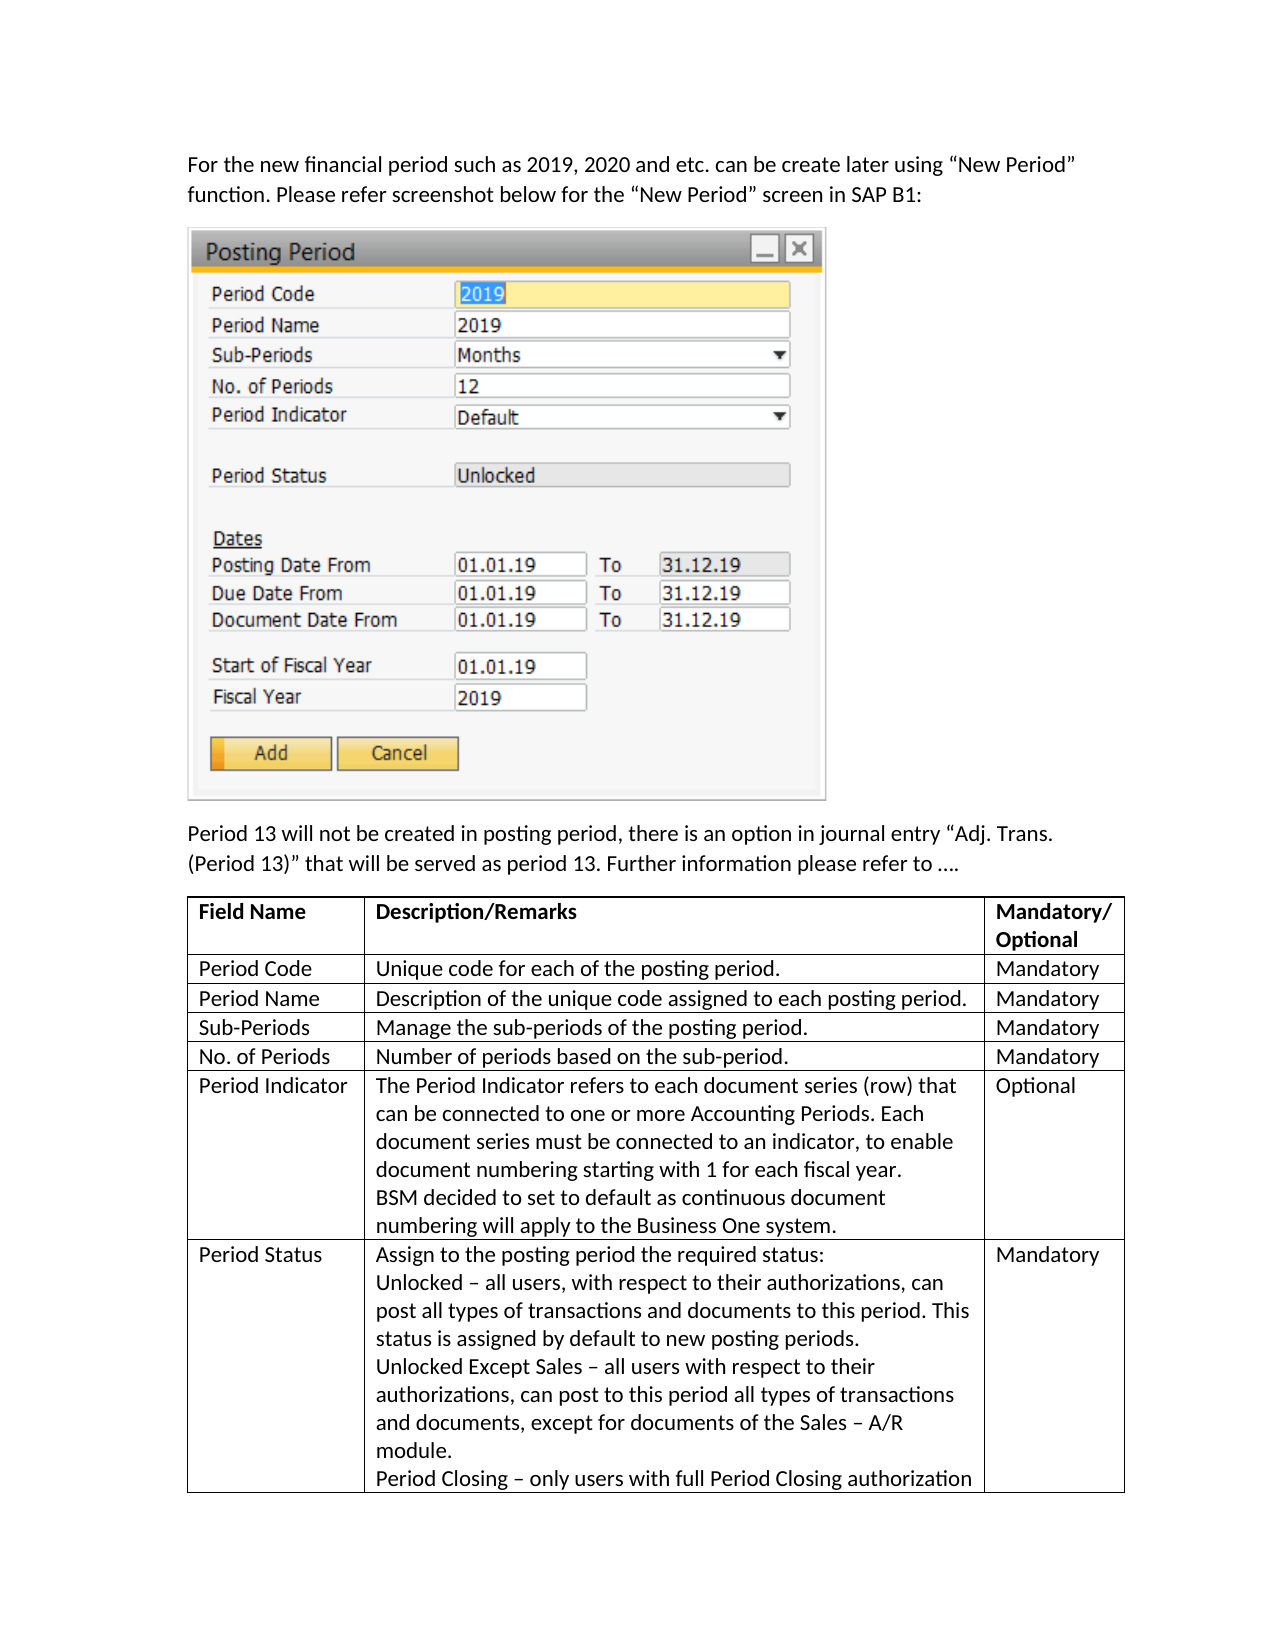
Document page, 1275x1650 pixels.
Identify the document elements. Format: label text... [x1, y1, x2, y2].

table_cell Number of periods based on the sub-period. [365, 1042, 984, 1070]
table_cell Description of the unique code assigned to each posting period. [365, 984, 984, 1012]
text Period 13 will not be created in posting period, there is an option in journal entry “Adj. Trans. (Period 13)” that will be served as period 13. Further information please refer to …. [187, 819, 1125, 878]
table_cell Mandatory [985, 1042, 1124, 1070]
table_cell Optional [985, 1071, 1124, 1239]
table_cell Mandatory [985, 955, 1124, 983]
table_header Mandatory/Optional [985, 898, 1124, 953]
picture [187, 227, 827, 801]
table_cell Mandatory [985, 984, 1124, 1012]
table_cell Manage the sub-periods of the posting period. [365, 1013, 984, 1041]
table_cell Period Status [188, 1240, 364, 1492]
table_cell Unique code for each of the posting period. [365, 955, 984, 983]
table_cell Sub-Periods [188, 1013, 364, 1041]
text For the new financial period such as 2019, 2020 and etc. can be create later using “New Period” function. Please refer screenshot below for the “New Period” screen in SAP B1: [187, 150, 1125, 208]
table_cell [365, 1240, 984, 1492]
table_header Description/Remarks [365, 898, 984, 953]
table_cell Mandatory [985, 1013, 1124, 1041]
table_cell No. of Periods [188, 1042, 364, 1070]
table_cell Period Name [188, 984, 364, 1012]
table_cell The Period Indicator refers to each document series (row) that can be connected to one or more Accounting Periods. Each document series must be connected to an indicator, to enable document numbering starting with 1 for each fiscal year. BSM decided to set to default as continuous document numbering will apply to the Business One system. [365, 1071, 984, 1239]
table_cell Period Code [188, 955, 364, 983]
table_cell Period Indicator [188, 1071, 364, 1239]
table_header Field Name [188, 898, 364, 953]
table_cell Mandatory [985, 1240, 1124, 1492]
